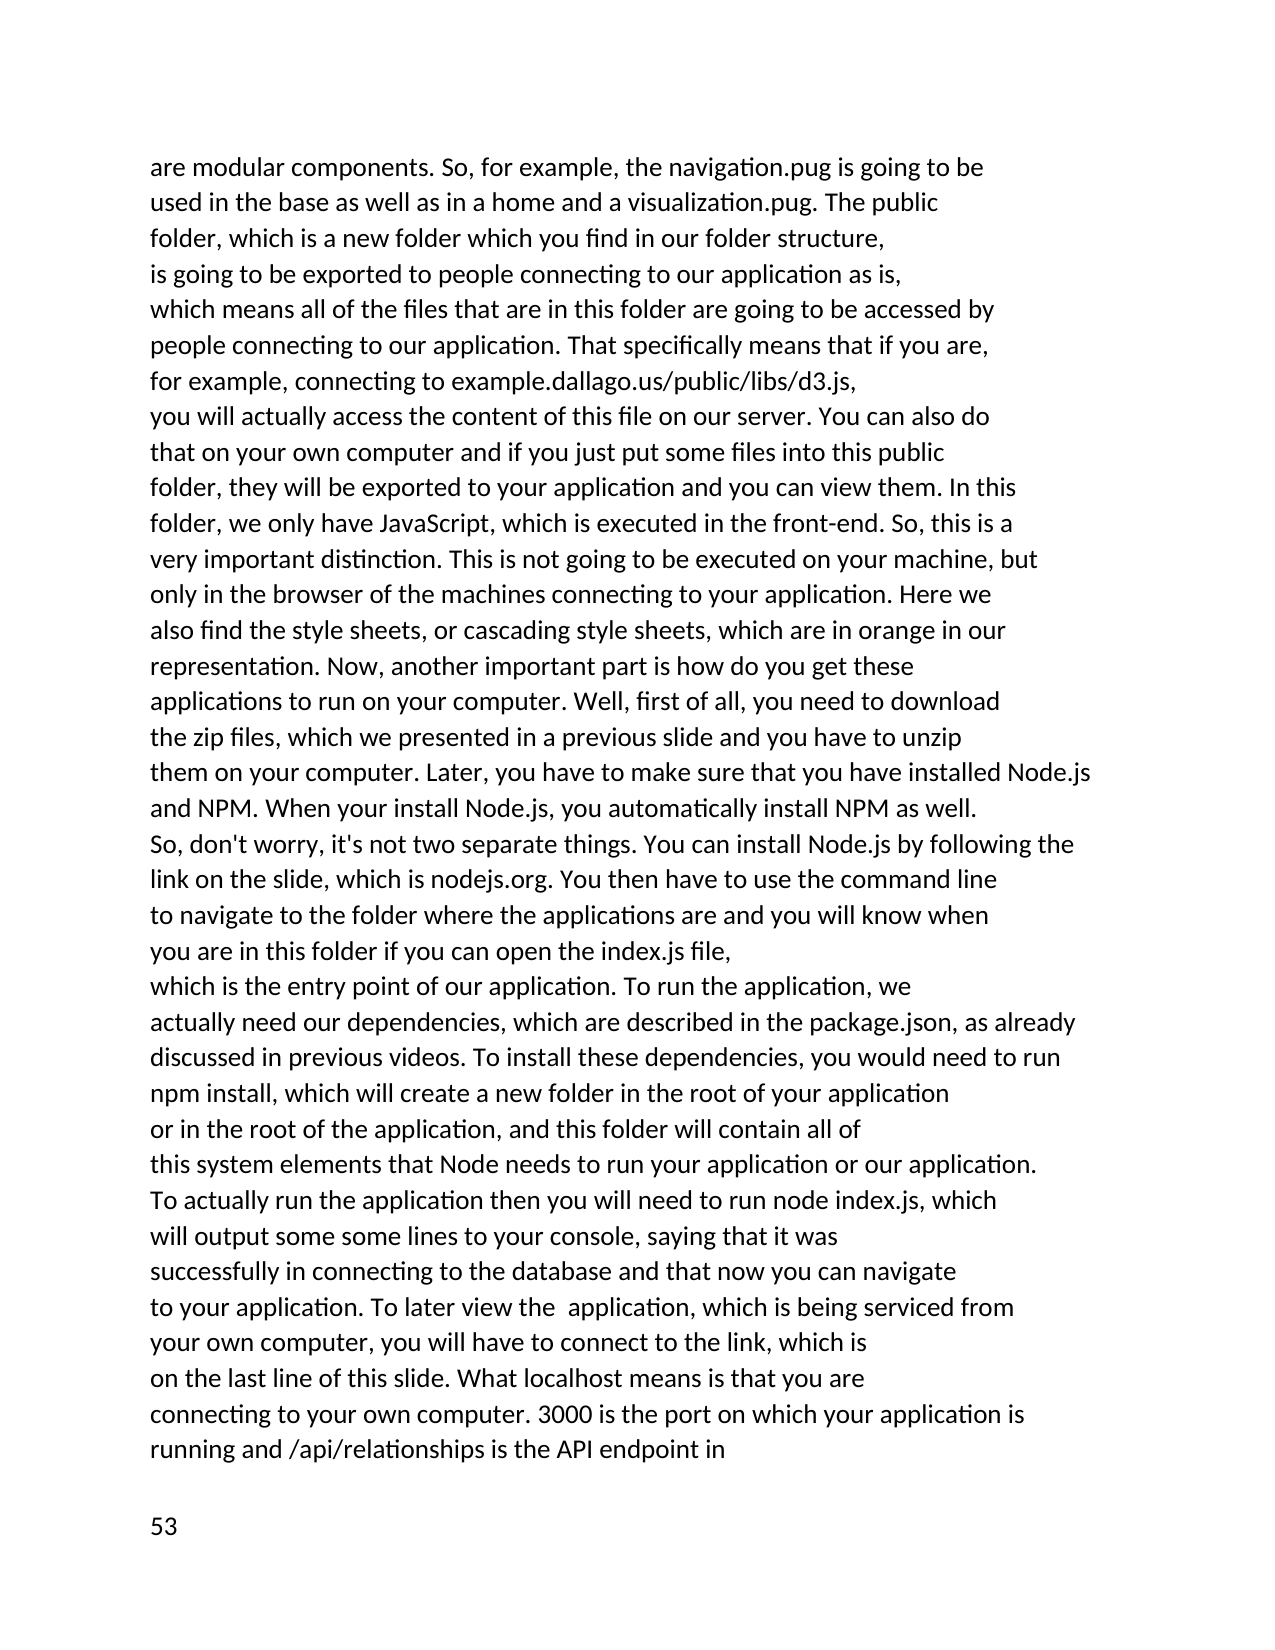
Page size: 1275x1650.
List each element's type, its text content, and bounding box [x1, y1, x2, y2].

text So, don't worry, it's not two separate things. You can install Node.js by following the [150, 827, 1125, 860]
text folder, which is a new folder which you find in our folder structure, [150, 221, 1125, 254]
text representation. Now, another important part is how do you get these [150, 649, 1125, 682]
text that on your own computer and if you just put some files into this public [150, 435, 1125, 468]
text link on the slide, which is nodejs.org. You then have to use the command line [150, 862, 1125, 896]
text applications to run on your computer. Well, first of all, you need to download [150, 684, 1125, 717]
text running and /api/relationships is the API endpoint in [150, 1432, 1125, 1466]
text used in the base as well as in a home and a visualization.pug. The public [150, 186, 1125, 219]
text successfully in connecting to the database and that now you can navigate [150, 1254, 1125, 1287]
text you will actually access the content of this file on our server. You can also do [150, 399, 1125, 432]
text and NPM. When your install Node.js, you automatically install NPM as well. [150, 791, 1125, 824]
text this system elements that Node needs to run your application or our application. [150, 1147, 1125, 1181]
text which is the entry point of our application. To run the application, we [150, 969, 1125, 1002]
text people connecting to our application. That specifically means that if you are, [150, 328, 1125, 361]
text folder, we only have JavaScript, which is executed in the front-end. So, this is a [150, 506, 1125, 539]
text actually need our dependencies, which are described in the package.json, as already [150, 1005, 1125, 1038]
text are modular components. So, for example, the navigation.pug is going to be [150, 150, 1125, 183]
text very important distinction. This is not going to be executed on your machine, but [150, 542, 1125, 575]
text is going to be exported to people connecting to our application as is, [150, 257, 1125, 290]
text discussed in previous videos. To install these dependencies, you would need to run [150, 1041, 1125, 1074]
text will output some some lines to your console, saying that it was [150, 1219, 1125, 1252]
text them on your computer. Later, you have to make sure that you have installed Node.js [150, 756, 1125, 789]
text to navigate to the folder where the applications are and you will know when [150, 898, 1125, 931]
text also find the style sheets, or cascading style sheets, which are in orange in our [150, 613, 1125, 646]
text folder, they will be exported to your application and you can view them. In this [150, 471, 1125, 504]
text npm install, which will create a new folder in the root of your application [150, 1076, 1125, 1109]
text only in the browser of the machines connecting to your application. Here we [150, 577, 1125, 611]
text for example, connecting to example.dallago.us/public/libs/d3.js, [150, 364, 1125, 397]
text the zip files, which we presented in a previous slide and you have to unzip [150, 720, 1125, 753]
text to your application. To later view the application, which is being serviced from [150, 1290, 1125, 1323]
text or in the root of the application, and this folder will contain all of [150, 1112, 1125, 1145]
text your own computer, you will have to connect to the link, which is [150, 1326, 1125, 1359]
text To actually run the application then you will need to run node index.js, which [150, 1183, 1125, 1216]
text connecting to your own computer. 3000 is the port on which your application is [150, 1397, 1125, 1430]
text on the last line of this slide. What localhost means is that you are [150, 1361, 1125, 1394]
text you are in this folder if you can open the index.js file, [150, 934, 1125, 967]
text which means all of the files that are in this folder are going to be accessed by [150, 292, 1125, 326]
